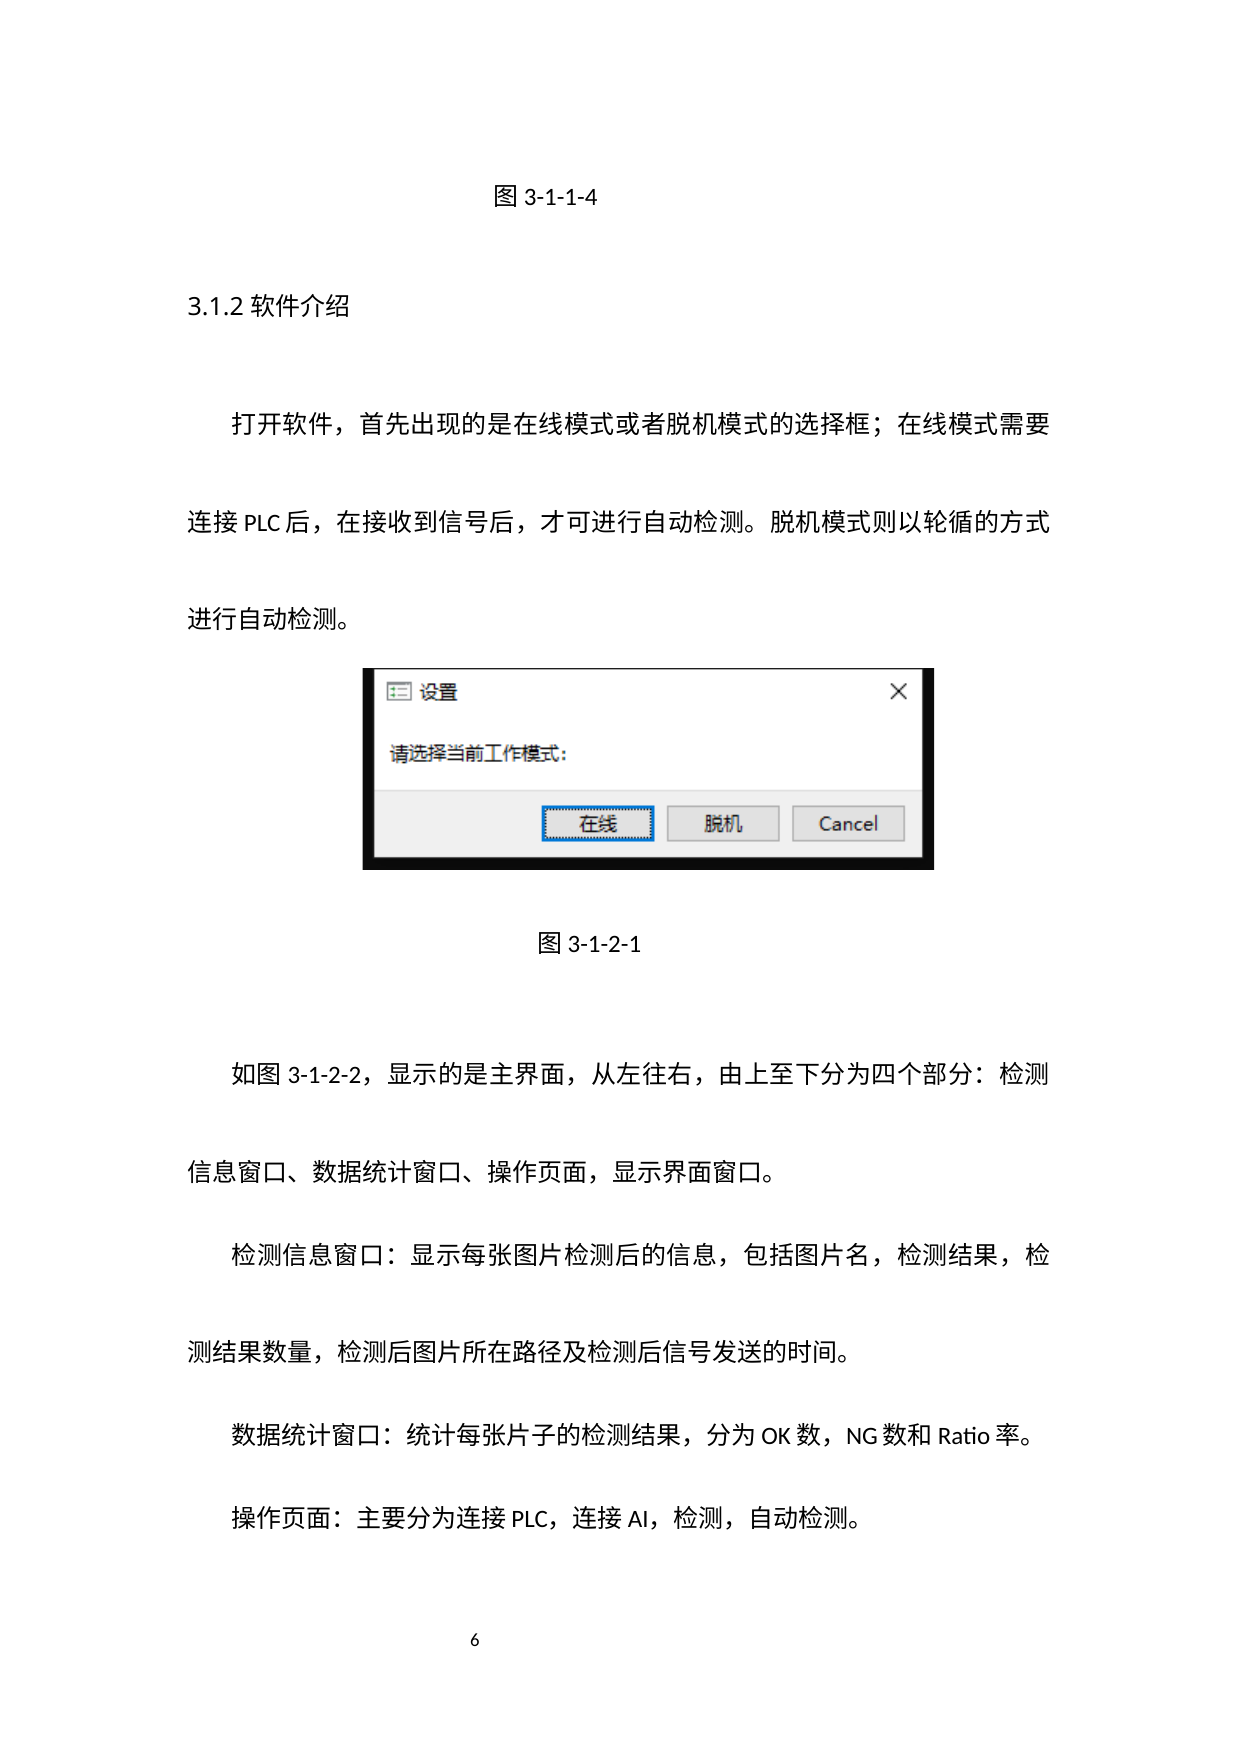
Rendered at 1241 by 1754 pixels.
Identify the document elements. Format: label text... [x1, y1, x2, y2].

text 图3-1-2-1 [494, 909, 1053, 974]
text 打开软件，首先出现的是在线模式或者脱机模式的选择框；在线模式需要连接PLC后，在接收到信号后，才可进行自动检测。脱机模式则以轮循的方式进行自动检测。 [187, 390, 1053, 650]
text 如图3-1-2-2，显示的是主界面，从左往右，由上至下分为四个部分：检测信息窗口、数据统计窗口、操作页面，显示界面窗口。 [187, 1040, 1053, 1203]
text 检测信息窗口：显示每张图片检测后的信息，包括图片名，检测结果，检测结果数量，检测后图片所在路径及检测后信号发送的时间。 [187, 1221, 1053, 1383]
picture [362, 668, 935, 870]
text 数据统计窗口：统计每张片子的检测结果，分为OK数，NG数和Ratio率。 [187, 1401, 1053, 1466]
text 图3-1-1-4 [450, 162, 1053, 227]
text 操作页面：主要分为连接PLC，连接AI，检测，自动检测。 [187, 1484, 1053, 1549]
subtitle 3.1.2 软件介绍 [187, 272, 1053, 337]
